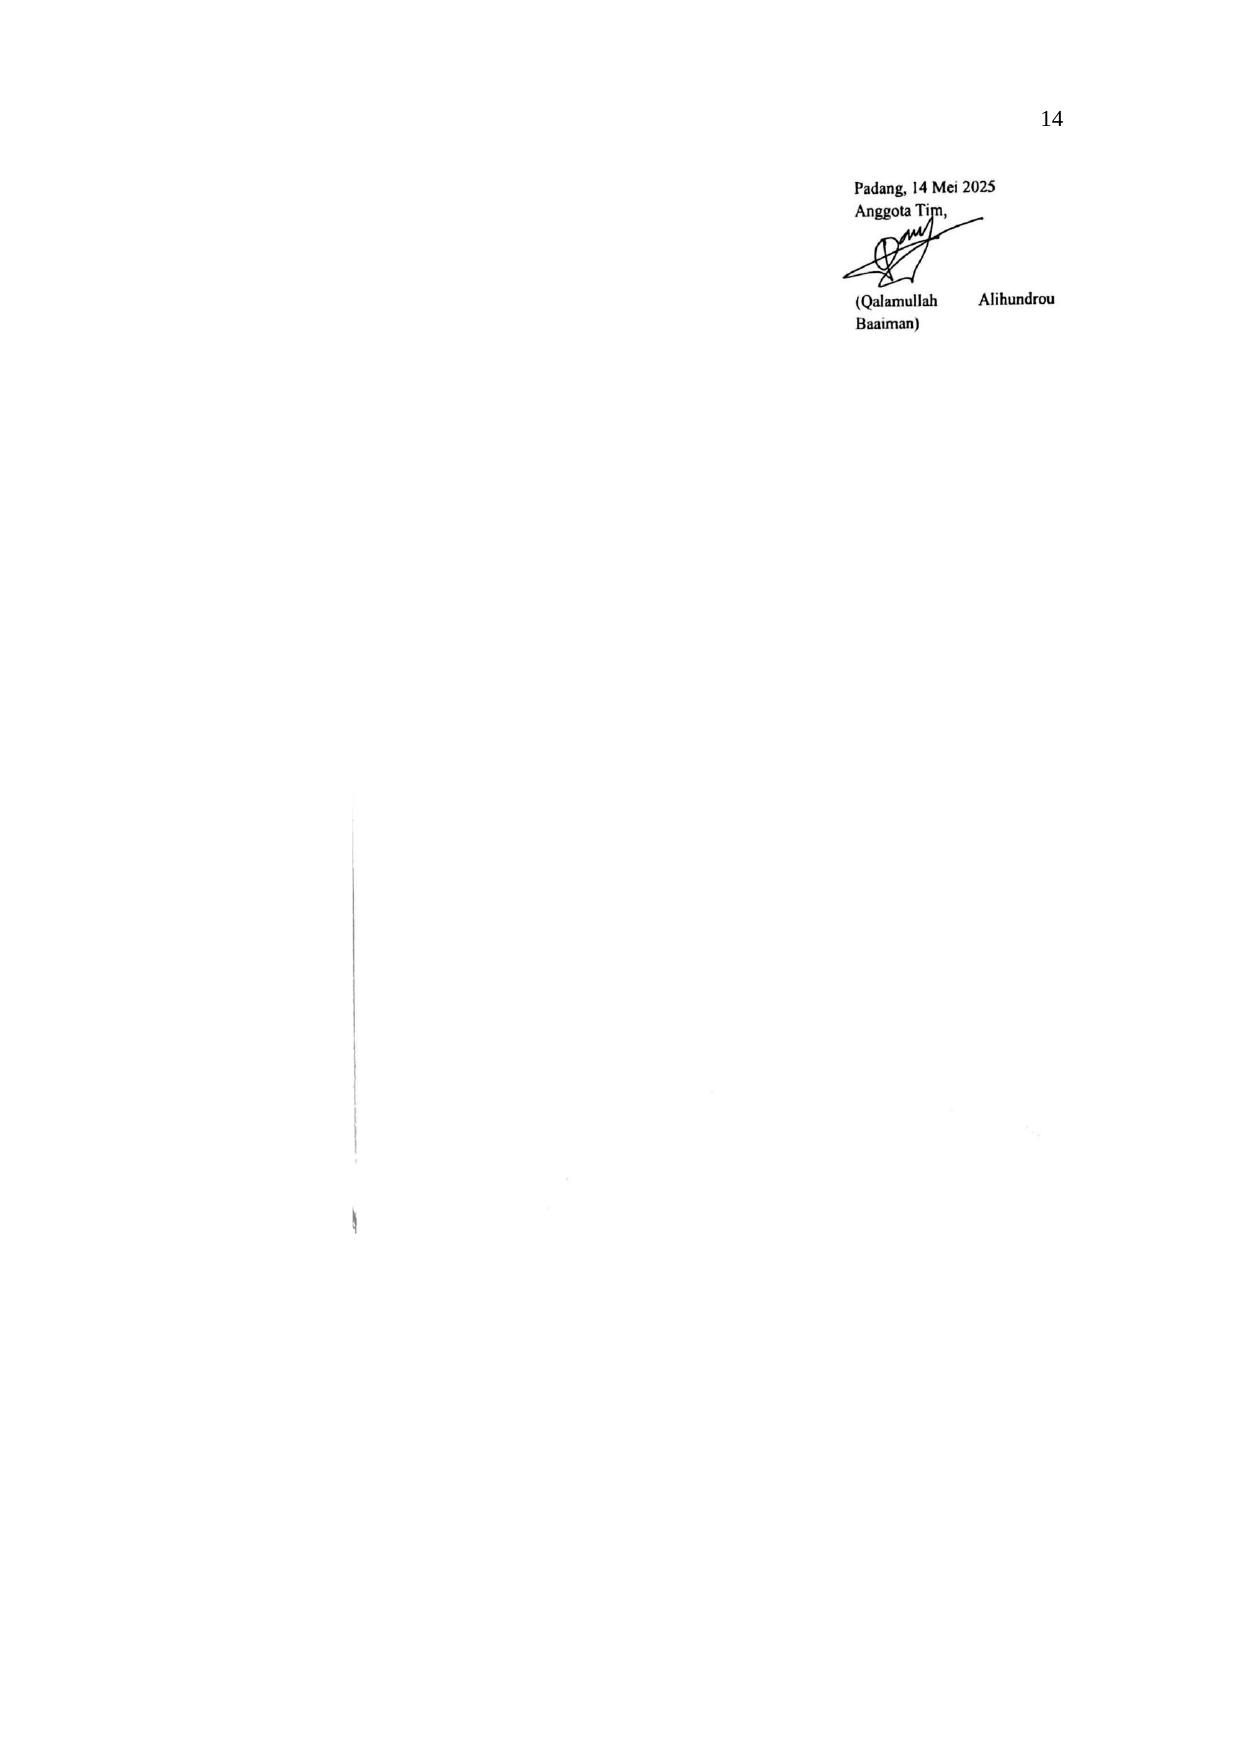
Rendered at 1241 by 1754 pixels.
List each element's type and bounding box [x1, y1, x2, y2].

picture [352, 177, 1064, 1234]
